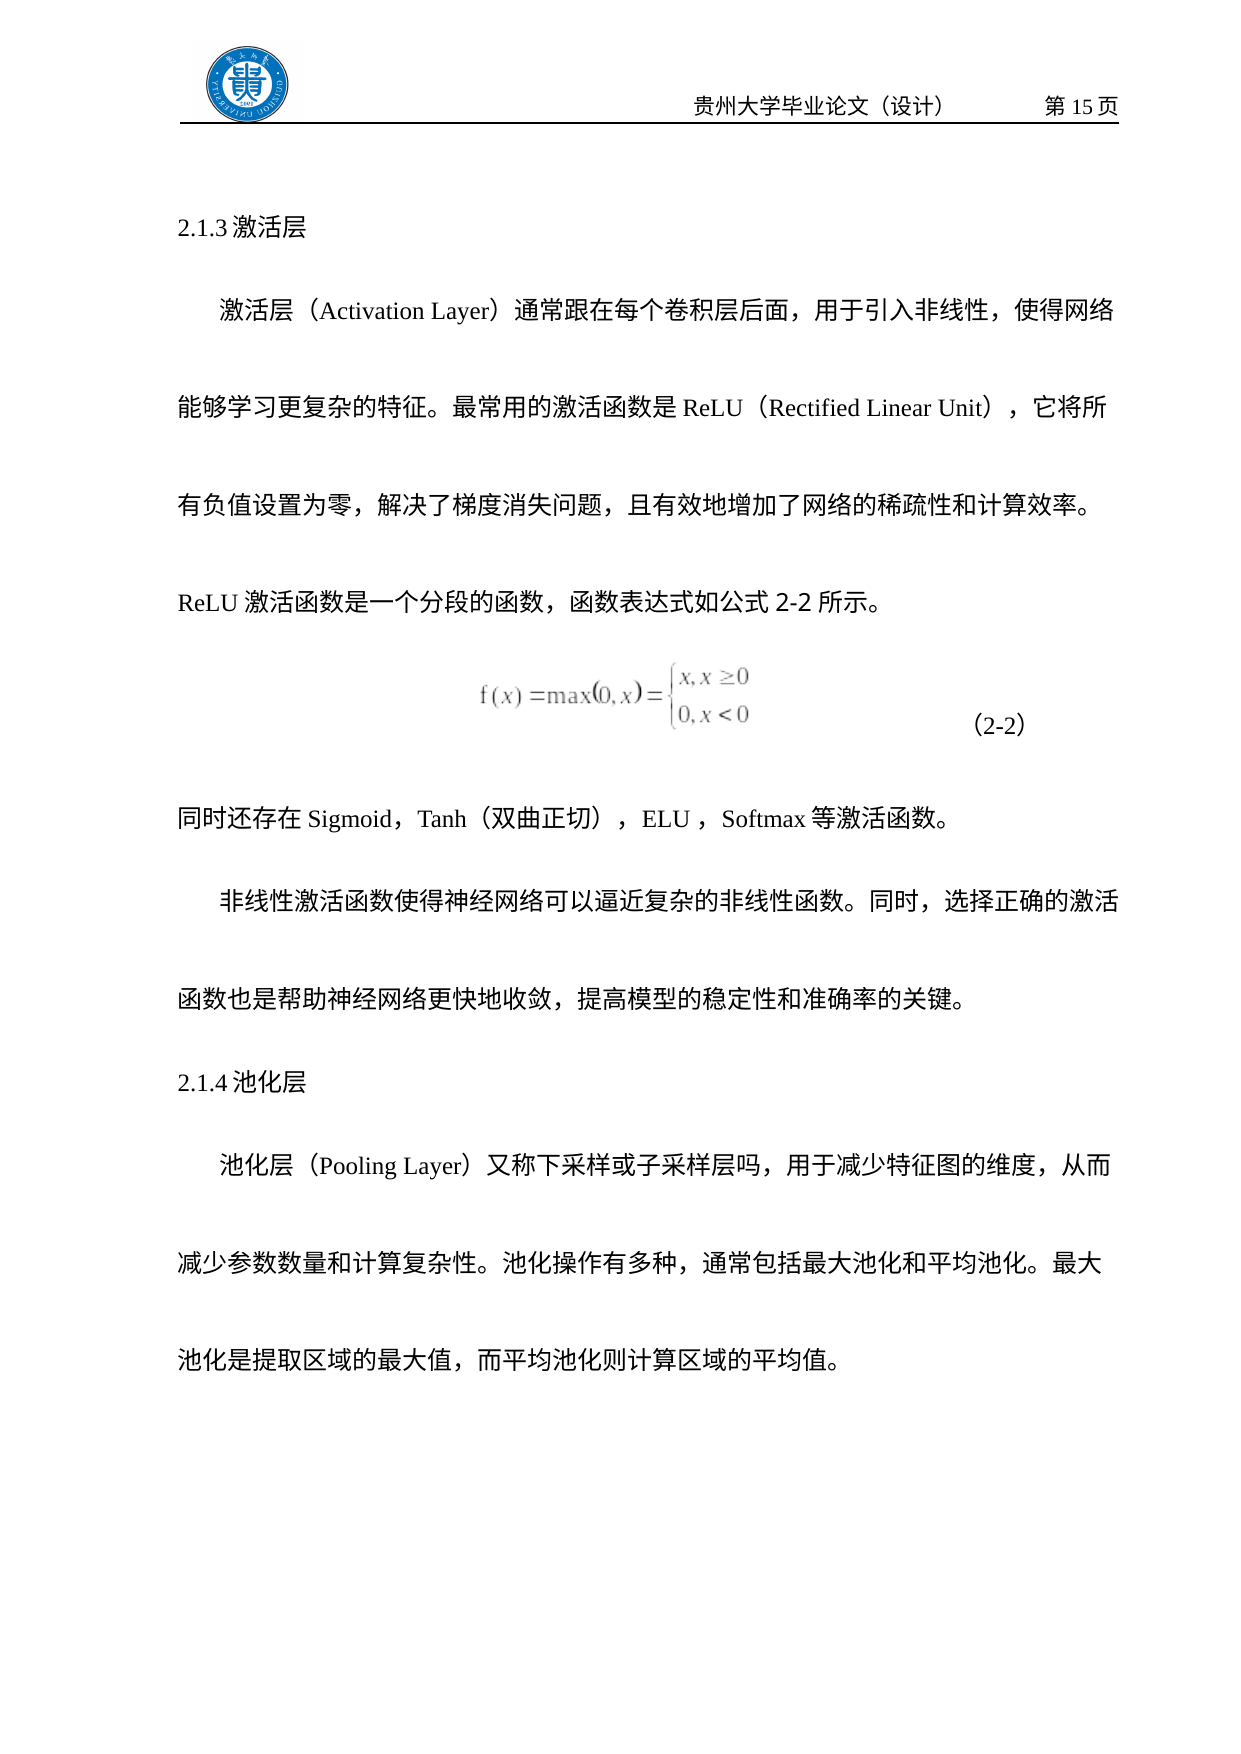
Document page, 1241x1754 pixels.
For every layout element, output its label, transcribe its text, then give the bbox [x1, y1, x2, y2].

subtitle 2.1.3激活层 [177, 193, 1122, 258]
picture [191, 124, 305, 131]
text 池化层（Pooling Layer）又称下采样或子采样层吗，用于减少特征图的维度，从而减少参数数量和计算复杂性。池化操作有多种，通常包括最大池化和平均池化。最大池化是提取区域的最大值，而平均池化则计算区域的平均值。 [177, 1131, 1122, 1391]
picture [191, 36, 305, 122]
text 激活层（Activation Layer）通常跟在每个卷积层后面，用于引入非线性，使得网络能够学习更复杂的特征。最常用的激活函数是ReLU（Rectified Linear Unit），它将所有负值设置为零，解决了梯度消失问题，且有效地增加了网络的稀疏性和计算效率。ReLU 激活函数是一个分段的函数，函数表达式如公式 2-2 所示。 [177, 276, 1122, 633]
text 非线性激活函数使得神经网络可以逼近复杂的非线性函数。同时，选择正确的激活函数也是帮助神经网络更快地收敛，提高模型的稳定性和准确率的关键。 [177, 867, 1122, 1030]
text （2-2） [177, 652, 1122, 749]
subtitle 2.1.4池化层 [177, 1048, 1122, 1113]
text 同时还存在Sigmoid，Tanh（双曲正切），ELU ，Softmax等激活函数。 [177, 784, 1122, 849]
